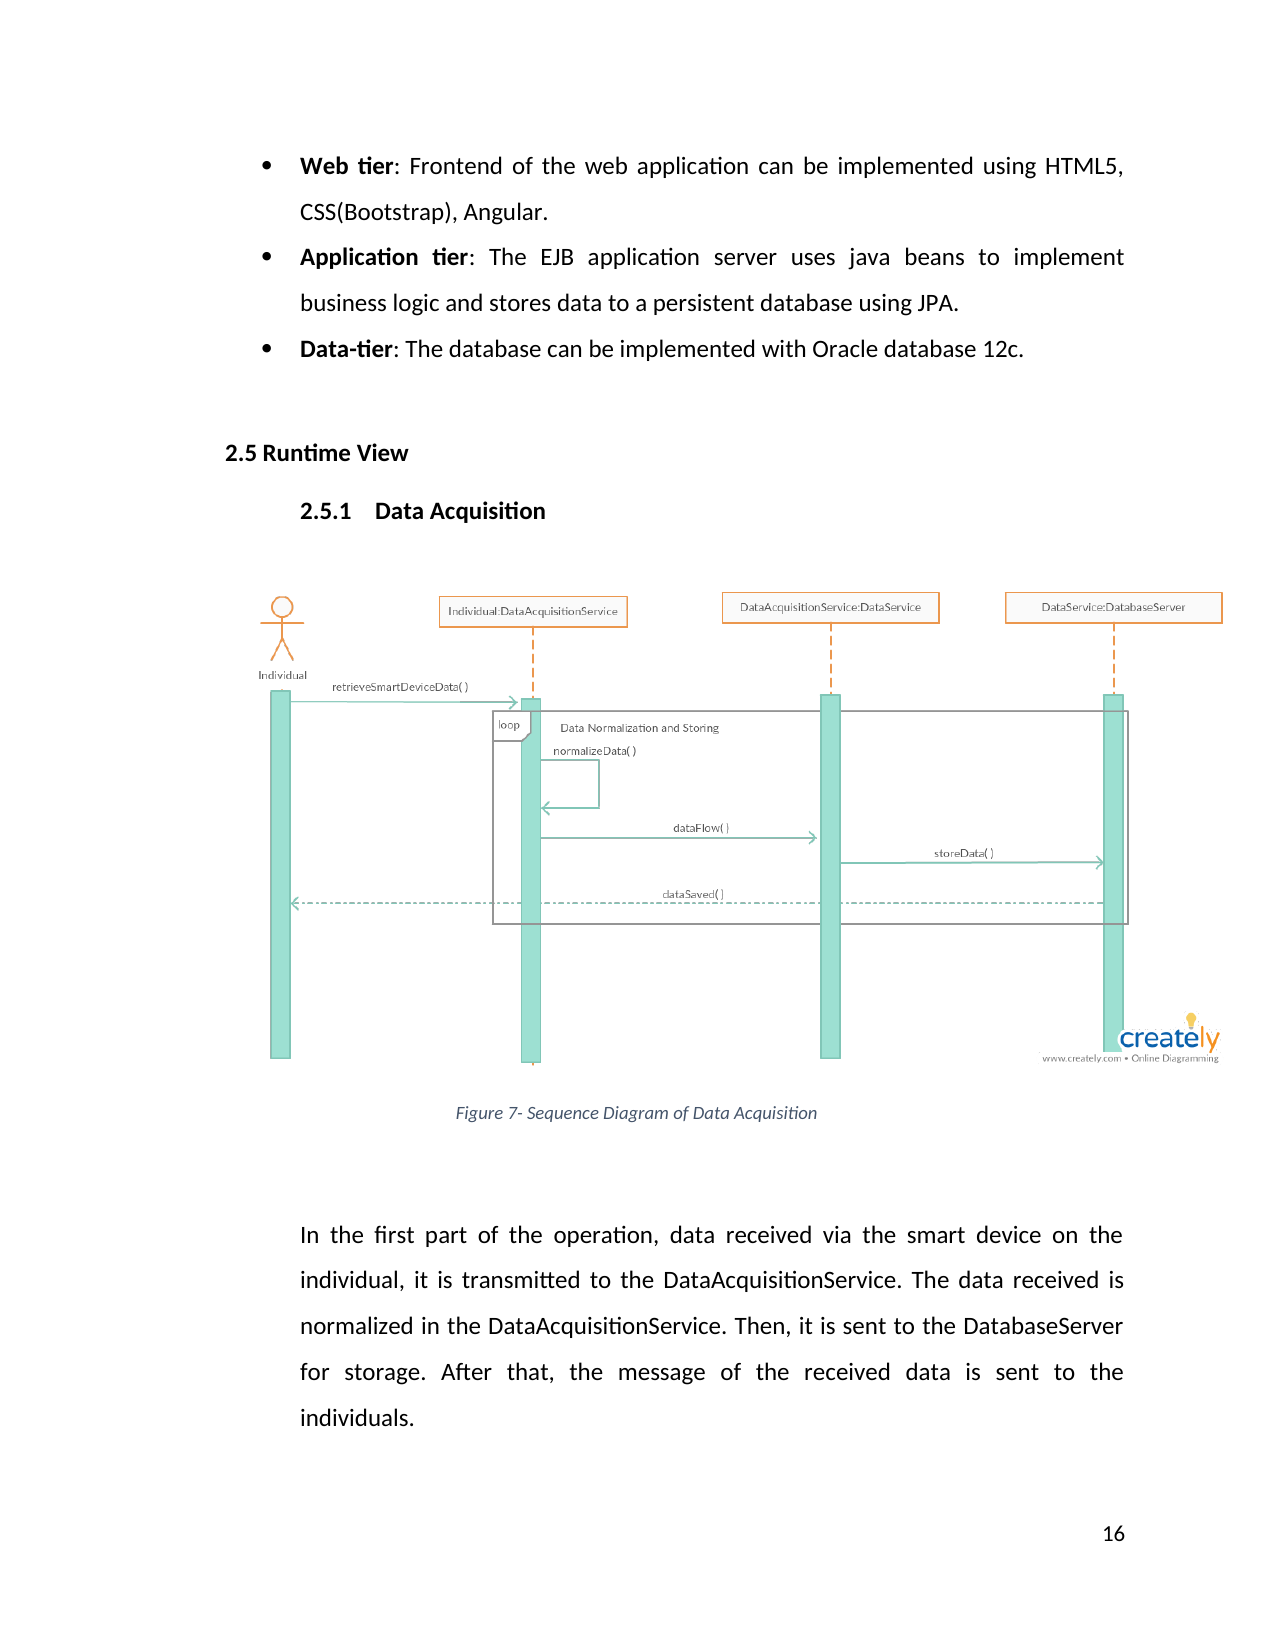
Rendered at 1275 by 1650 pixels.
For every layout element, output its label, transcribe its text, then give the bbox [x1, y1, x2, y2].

picture [225, 583, 1230, 1071]
list Data-tier: The database can be implemented with Oracle database 12c. [262, 333, 1125, 363]
subtitle Data Acquisition [300, 496, 1125, 526]
list Application tier: The EJB application server uses java beans to implement business logic and stores data to a persistent database using JPA. [262, 241, 1125, 318]
list Web tier: Frontend of the web application can be implemented using HTML5, CSS(Bootstrap), Angular. [262, 150, 1125, 226]
subtitle Runtime View [225, 437, 1125, 468]
text In the first part of the operation, data received via the smart device on the individual, it is transmitted to the DataAcquisitionService. The data received is normalized in the DataAcquisitionService. Then, it is sent to the DatabaseServer for storage. After that, the message of the received data is sent to the individuals. [300, 1219, 1125, 1432]
